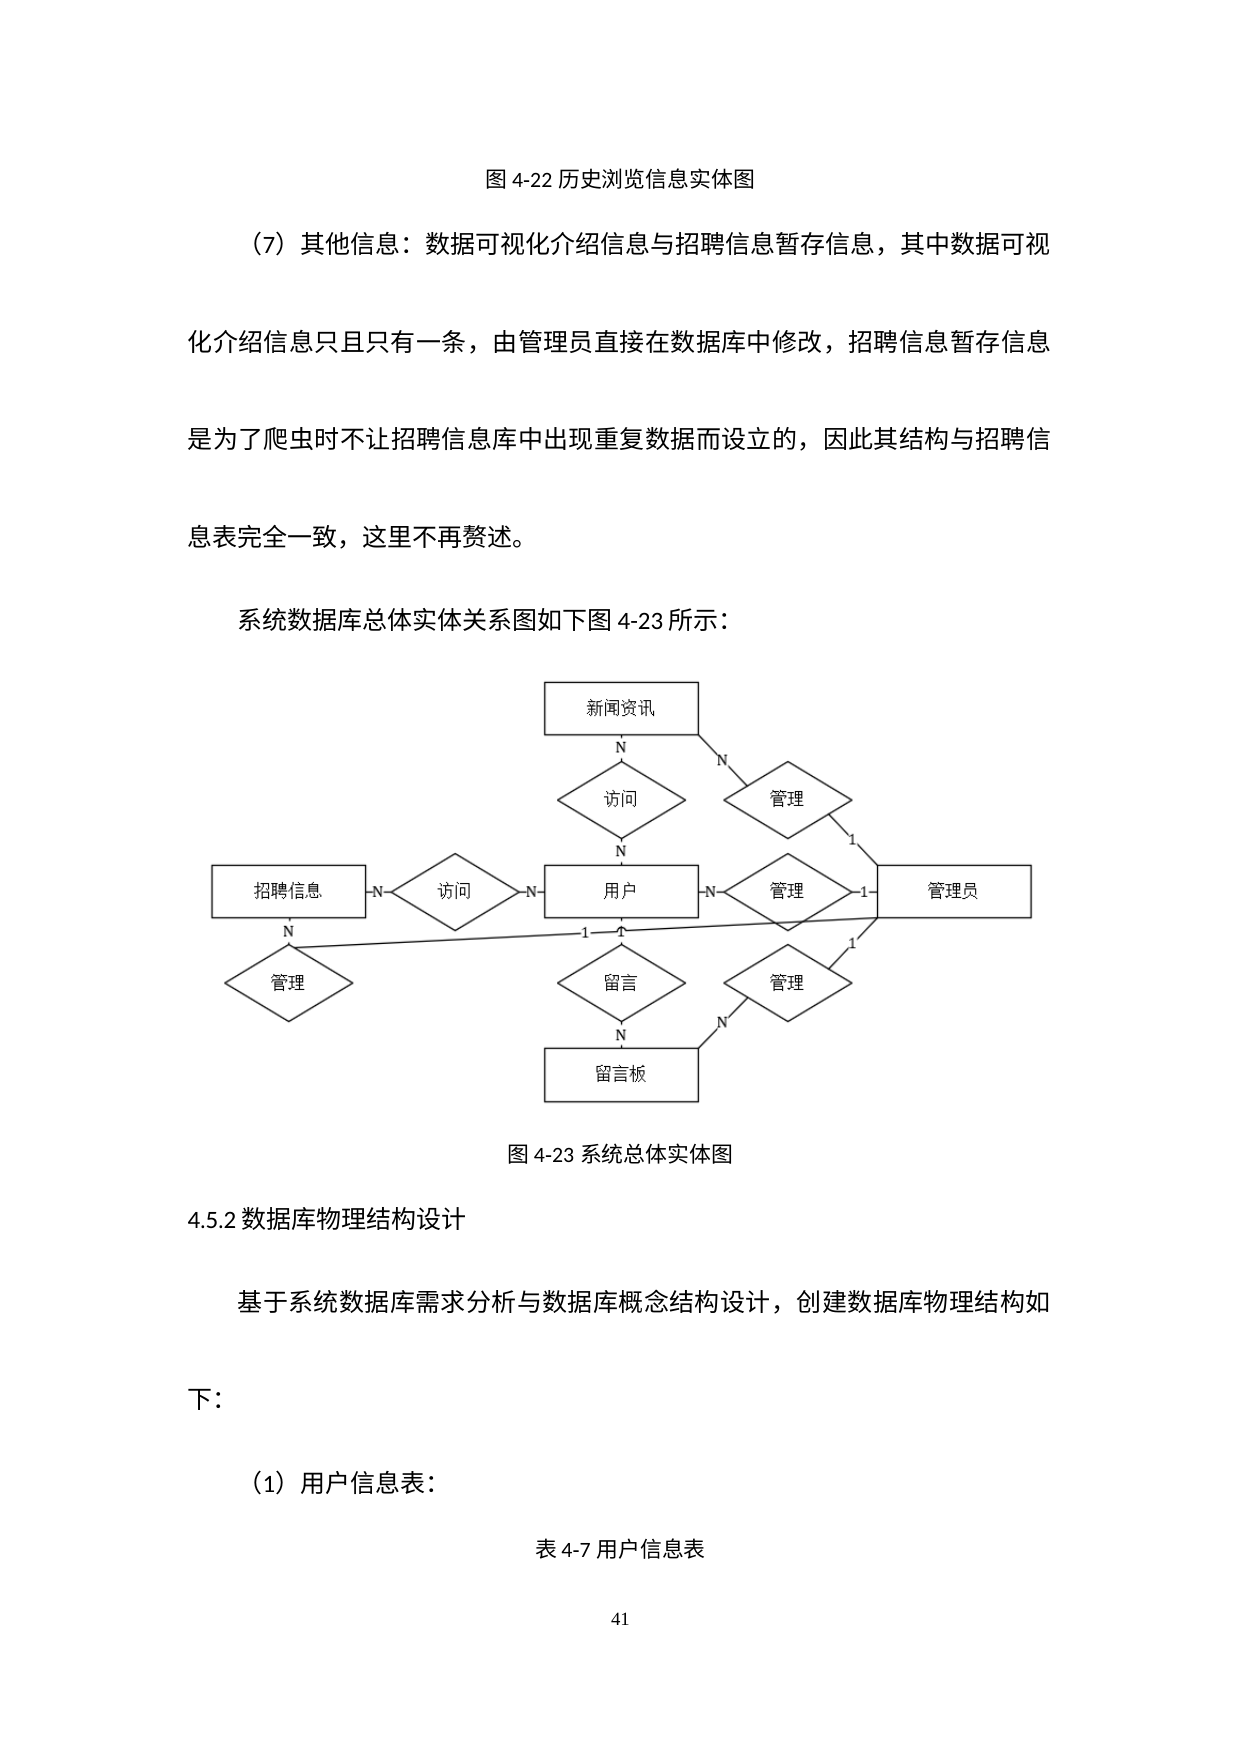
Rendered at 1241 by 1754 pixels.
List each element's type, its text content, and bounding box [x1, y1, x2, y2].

picture [187, 669, 1053, 1112]
text （7）其他信息：数据可视化介绍信息与招聘信息暂存信息，其中数据可视化介绍信息只且只有一条，由管理员直接在数据库中修改，招聘信息暂存信息是为了爬虫时不让招聘信息库中出现重复数据而设立的，因此其结构与招聘信息表完全一致，这里不再赘述。 [187, 210, 1053, 568]
text 基于系统数据库需求分析与数据库概念结构设计，创建数据库物理结构如下： [187, 1268, 1053, 1431]
text 系统数据库总体实体关系图如下图4-23所示： [187, 586, 1053, 651]
text 4.5.2 数据库物理结构设计 [187, 1185, 1053, 1250]
text 图4-23 系统总体实体图 [187, 1137, 1053, 1169]
text （1）用户信息表： [187, 1449, 1053, 1514]
text 表4-7 用户信息表 [187, 1532, 1053, 1564]
text 图4-22 历史浏览信息实体图 [187, 162, 1053, 194]
